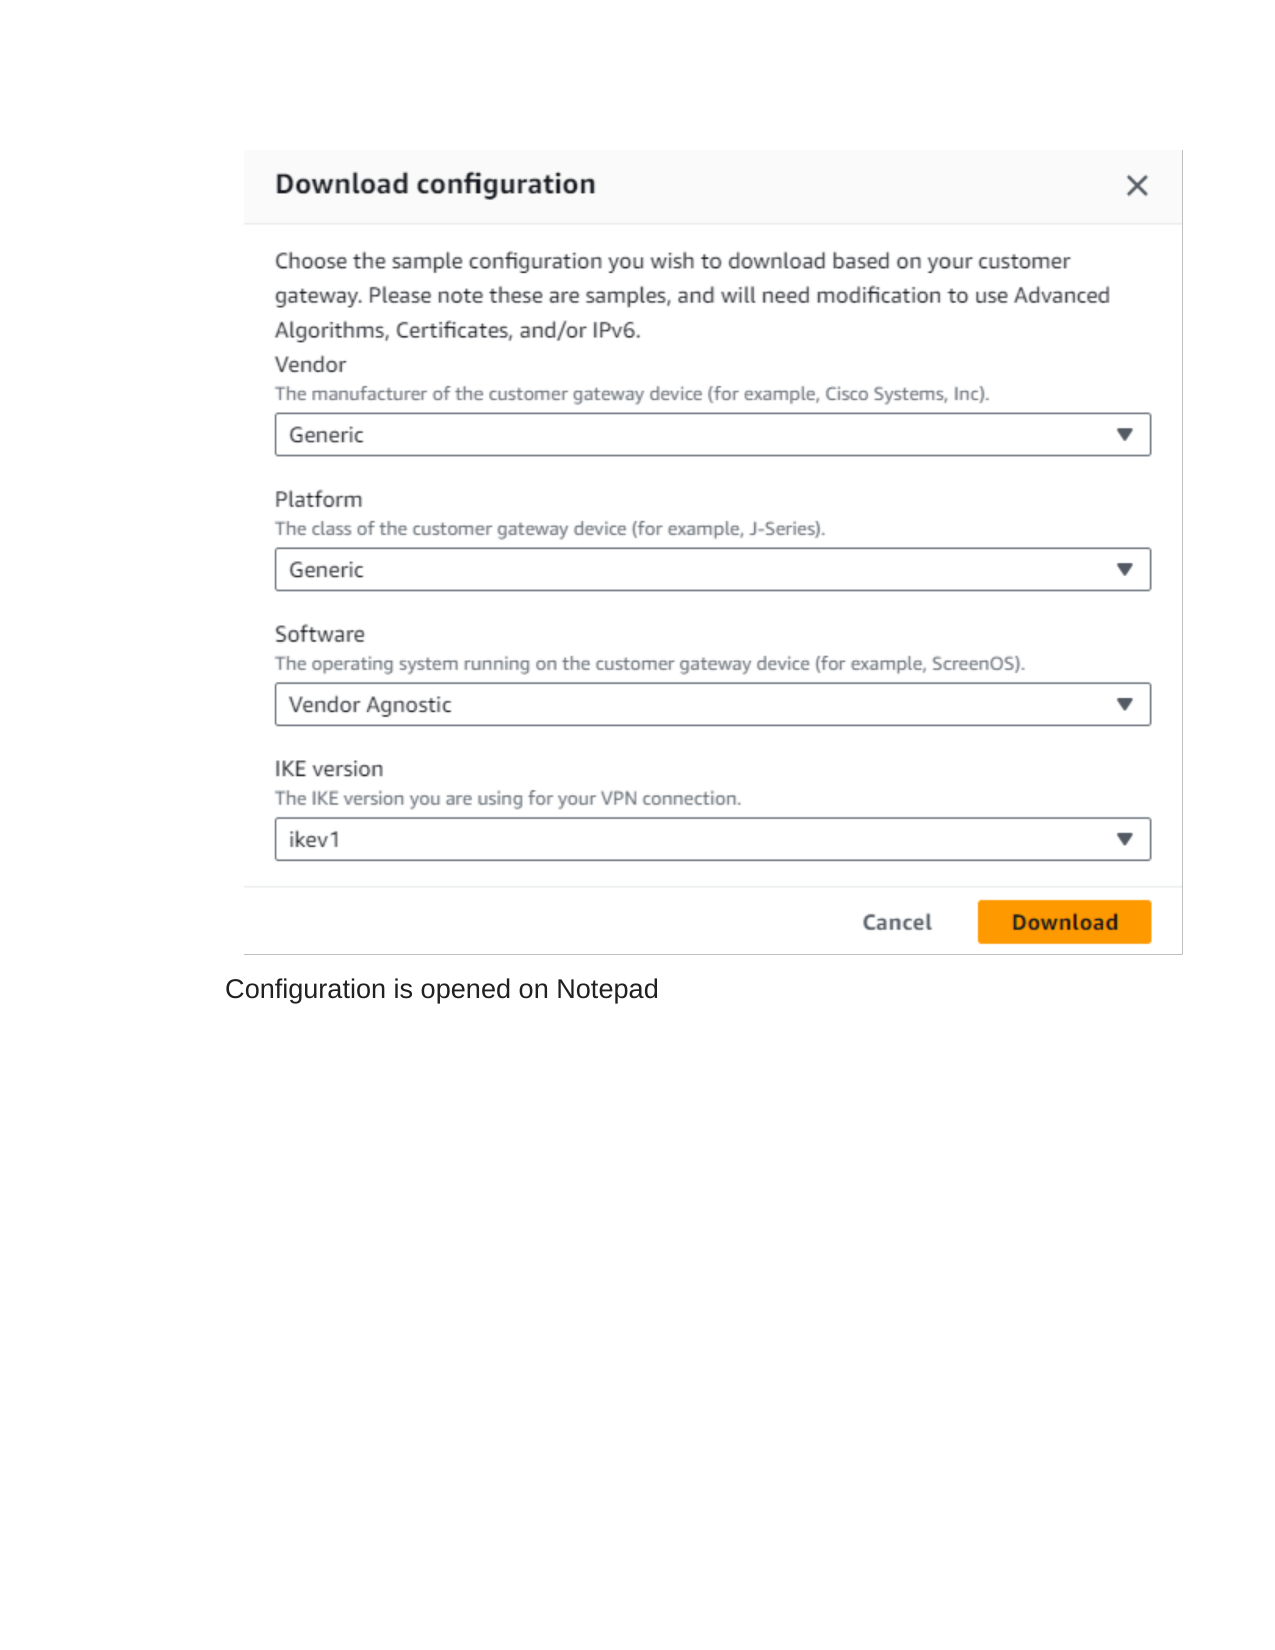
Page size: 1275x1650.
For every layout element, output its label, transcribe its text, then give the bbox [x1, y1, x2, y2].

text Configuration is opened on Notepad [225, 973, 1125, 1005]
